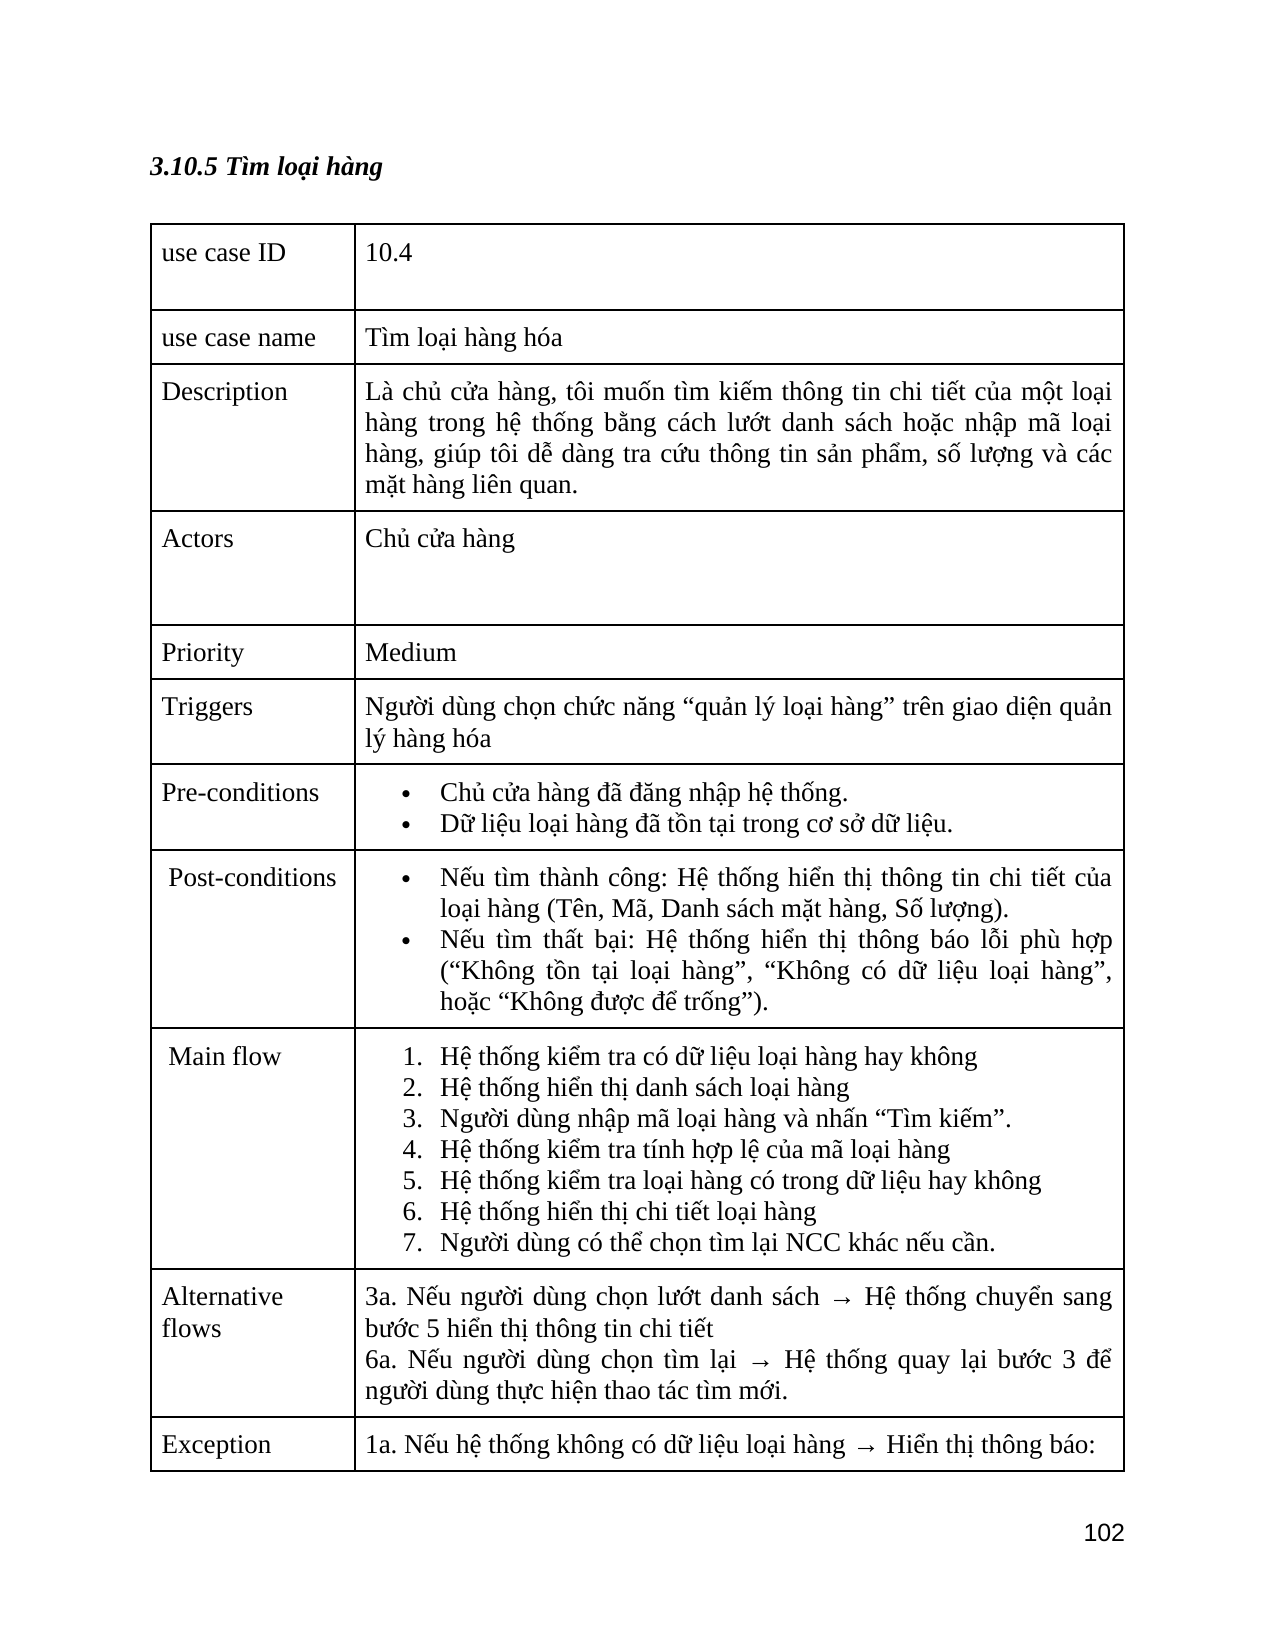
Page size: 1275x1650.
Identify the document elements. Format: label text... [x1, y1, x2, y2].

table_cell Người dùng chọn chức năng “quản lý loại hàng” trên giao diện quản lý hàng hóa [356, 680, 1123, 763]
table_cell Actors [152, 512, 354, 624]
table_cell Main flow [152, 1029, 354, 1268]
table_cell Tìm loại hàng hóa [356, 311, 1123, 362]
table_cell use case name [152, 311, 354, 362]
table_cell Priority [152, 626, 354, 678]
table_cell Triggers [152, 680, 354, 763]
table_cell 3a. Nếu người dùng chọn lướt danh sách → Hệ thống chuyển sang bước 5 hiển thị thông tin chi tiết 6a. Nếu người dùng chọn tìm lại → Hệ thống quay lại bước 3 để người dùng thực hiện thao tác tìm mới. [356, 1270, 1123, 1416]
table_header use case ID [152, 225, 354, 308]
table_cell Là chủ cửa hàng, tôi muốn tìm kiếm thông tin chi tiết của một loại hàng trong hệ thống bằng cách lướt danh sách hoặc nhập mã loại hàng, giúp tôi dễ dàng tra cứu thông tin sản phẩm, số lượng và các mặt hàng liên quan. [356, 365, 1123, 510]
table_header 10.4 [356, 225, 1123, 308]
table_cell Alternative flows [152, 1270, 354, 1416]
table_cell Post-conditions [152, 851, 354, 1027]
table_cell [356, 1418, 1123, 1469]
table_cell Chủ cửa hàng [356, 512, 1123, 624]
table_cell Pre-conditions [152, 765, 354, 848]
table_cell Description [152, 365, 354, 510]
table_cell Nếu tìm thành công: Hệ thống hiển thị thông tin chi tiết của loại hàng (Tên, Mã, Danh sách mặt hàng, Số lượng). Nếu tìm thất bại: Hệ thống hiển thị thông báo lỗi phù hợp (“Không tồn tại loại hàng”, “Không có dữ liệu loại hàng”, hoặc “Không được để trống”). [356, 851, 1123, 1027]
table_cell Medium [356, 626, 1123, 678]
subtitle Tìm loại hàng [150, 150, 1125, 181]
table_cell Chủ cửa hàng đã đăng nhập hệ thống. Dữ liệu loại hàng đã tồn tại trong cơ sở dữ liệu. [356, 765, 1123, 848]
table_cell Hệ thống kiểm tra có dữ liệu loại hàng hay không Hệ thống hiển thị danh sách loại hàng Người dùng nhập mã loại hàng và nhấn “Tìm kiếm”. Hệ thống kiểm tra tính hợp lệ của mã loại hàng Hệ thống kiểm tra loại hàng có trong dữ liệu hay không Hệ thống hiển thị chi tiết loại hàng Người dùng có thể chọn tìm lại NCC khác nếu cần. [356, 1029, 1123, 1268]
table_cell Exception flows [152, 1418, 354, 1469]
